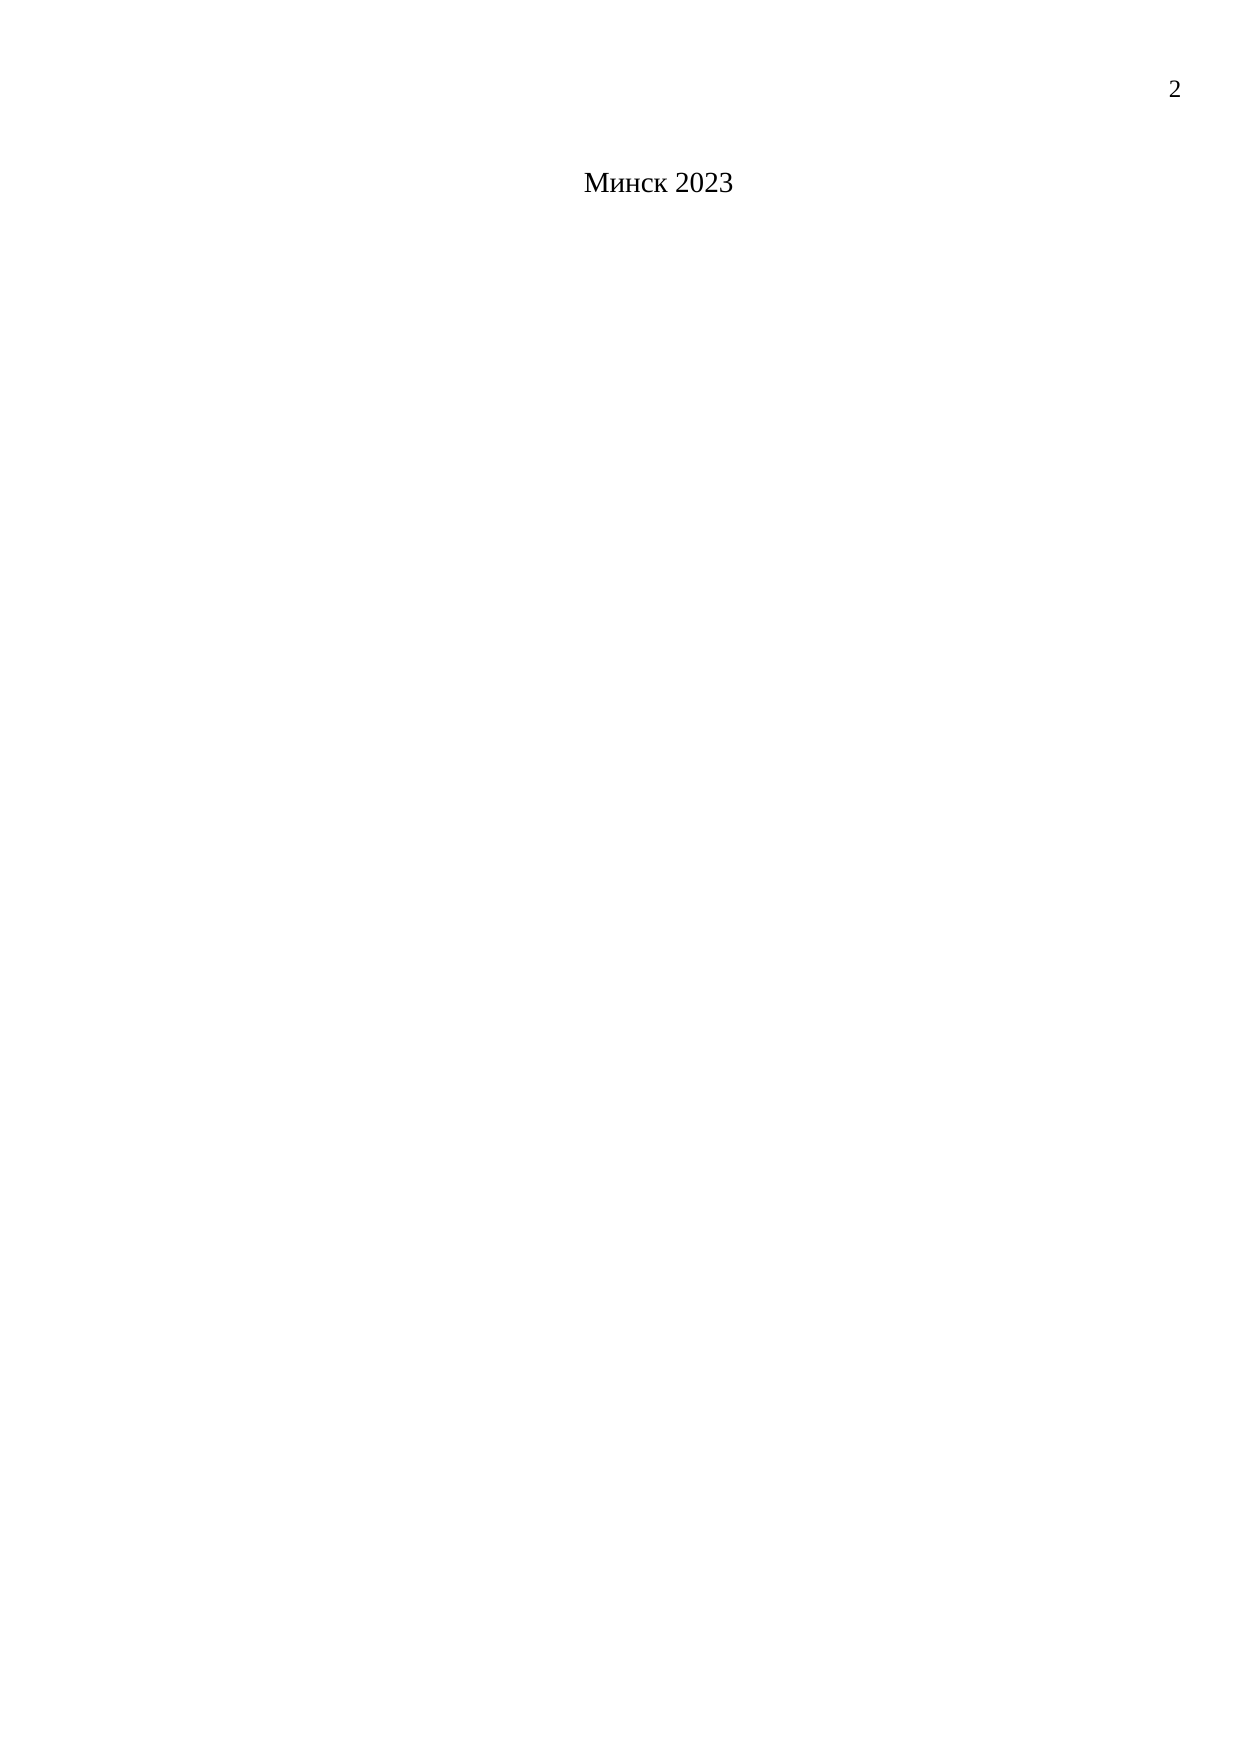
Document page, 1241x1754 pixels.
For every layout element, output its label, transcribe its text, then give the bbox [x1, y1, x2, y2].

text Минск 2023 [136, 165, 1181, 198]
